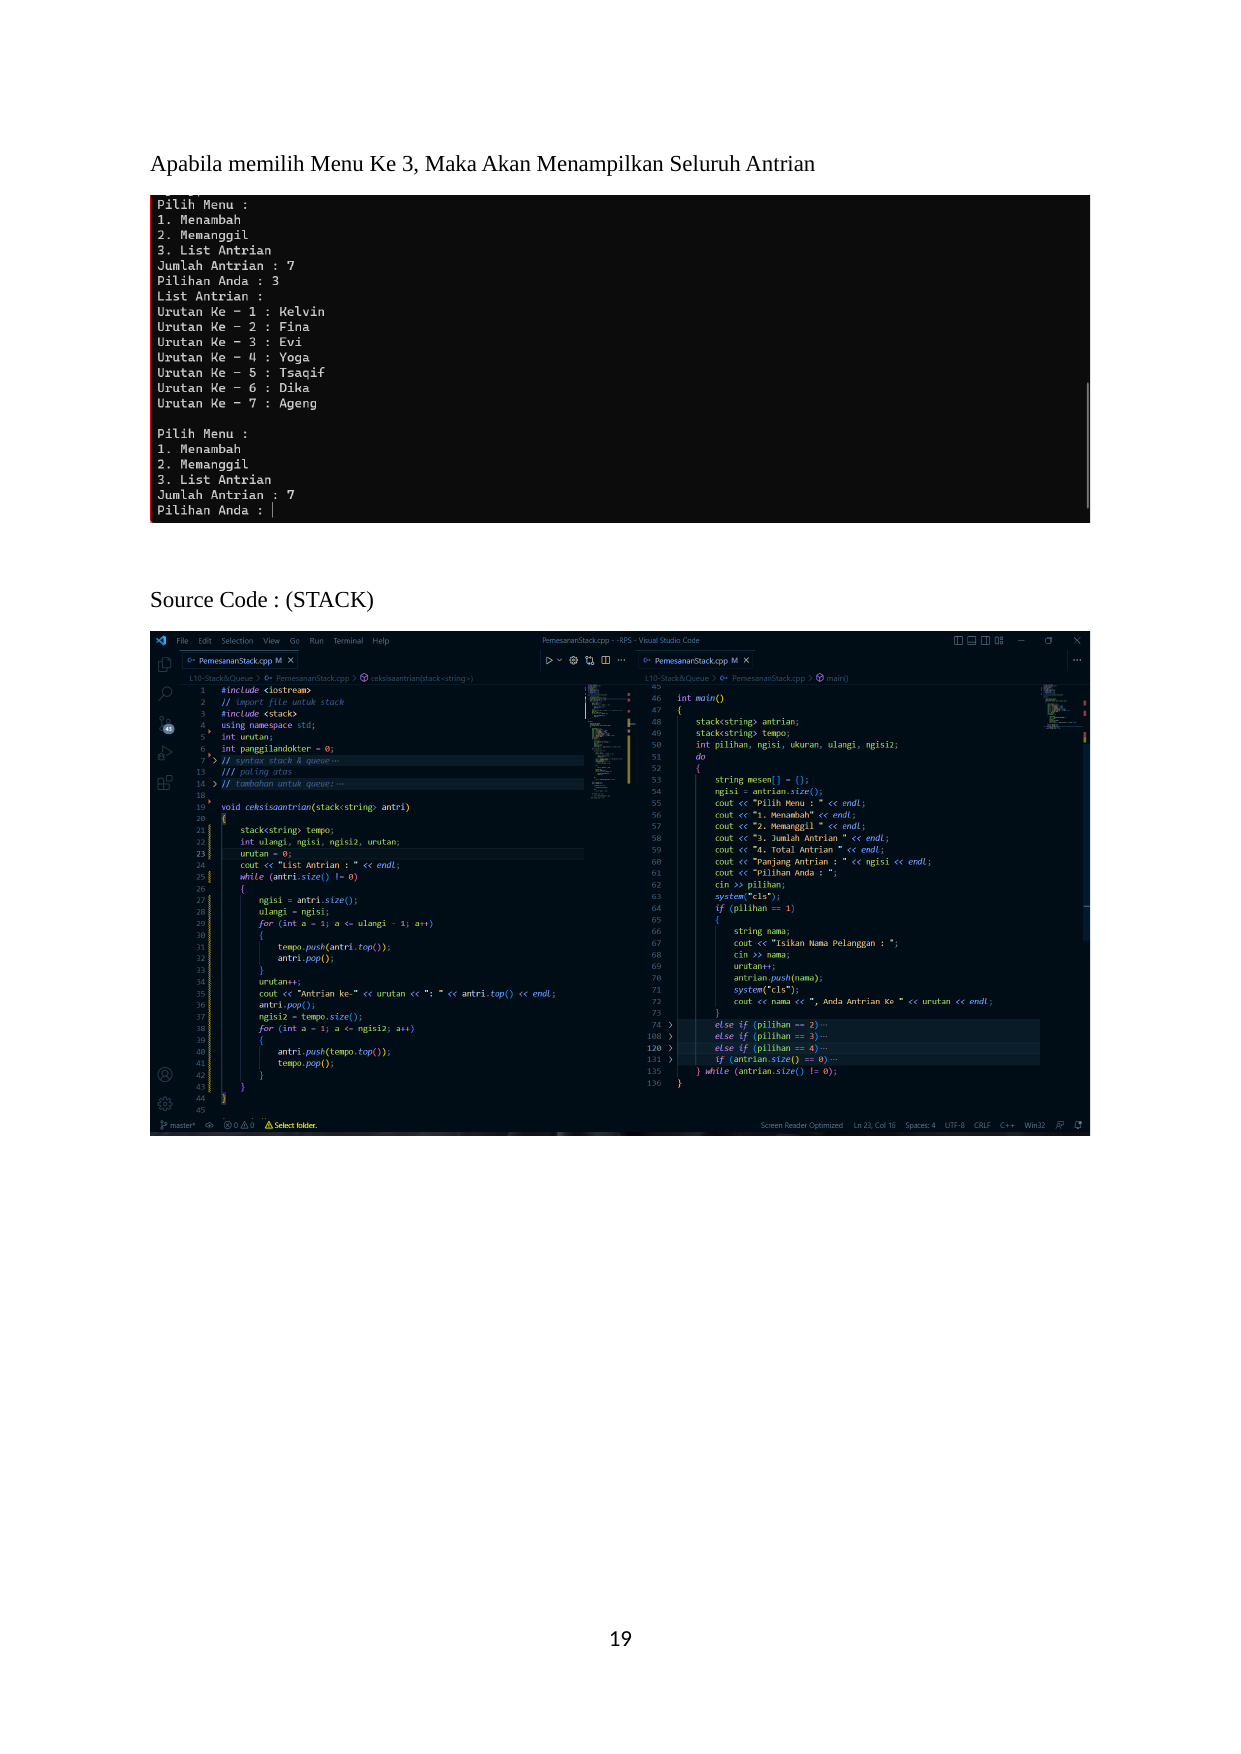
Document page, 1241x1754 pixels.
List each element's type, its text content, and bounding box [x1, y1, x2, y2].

picture [150, 631, 1091, 1136]
picture [150, 195, 1091, 523]
text Apabila memilih Menu Ke 3, Maka Akan Menampilkan Seluruh Antrian [150, 150, 1090, 176]
text Source Code : (STACK) [150, 586, 1090, 613]
